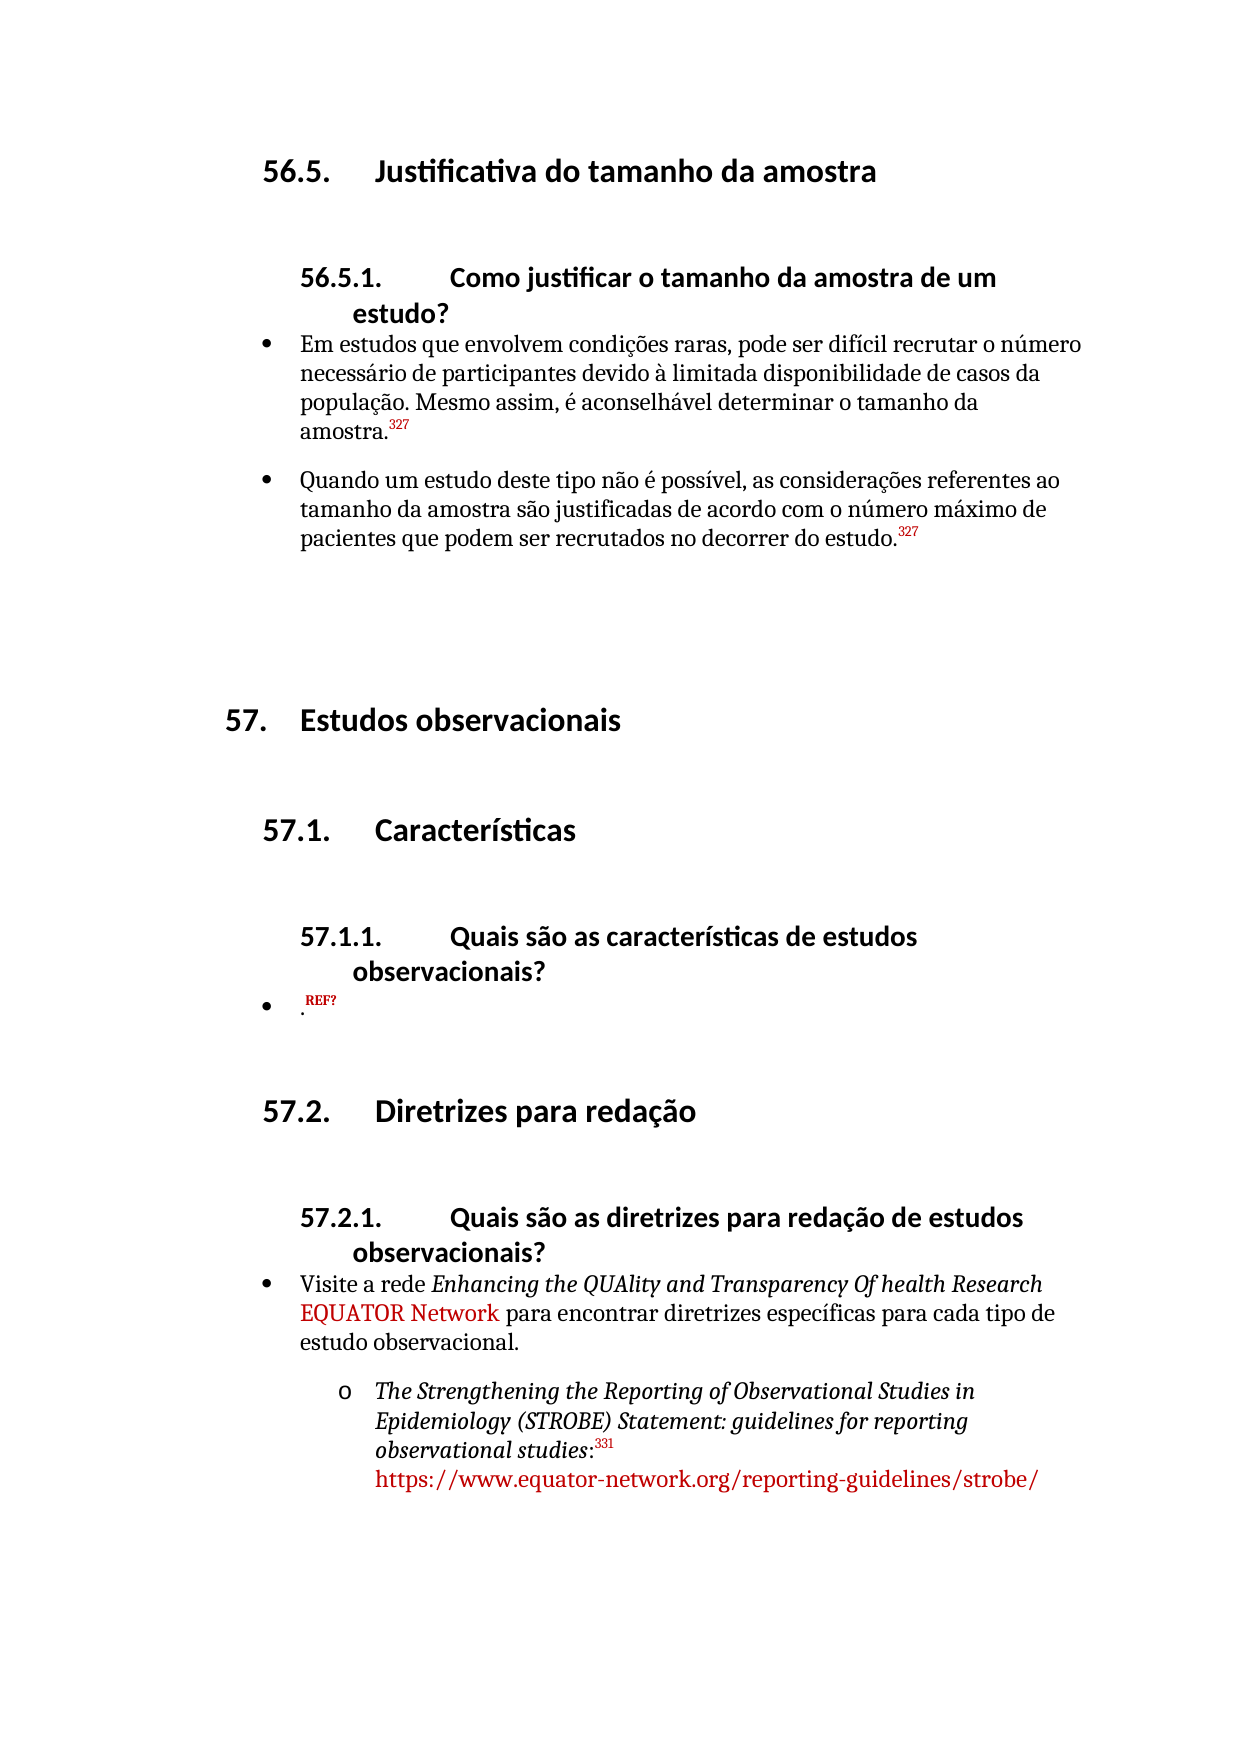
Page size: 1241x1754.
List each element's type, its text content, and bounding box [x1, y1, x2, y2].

subtitle Justificativa do tamanho da amostra [262, 150, 1090, 191]
list .REF? [262, 993, 1090, 1021]
list The Strengthening the Reporting of Observational Studies in Epidemiology (STROBE) Statement: guidelines for reporting observational studies:331 https://www.equator-network.org/reporting-guidelines/strobe/ [337, 1377, 1090, 1493]
list Em estudos que envolvem condições raras, pode ser difícil recrutar o número necessário de participantes devido à limitada disponibilidade de casos da população. Mesmo assim, é aconselhável determinar o tamanho da amostra.327 [262, 330, 1090, 445]
subtitle Como justificar o tamanho da amostra de um estudo? [300, 259, 1090, 330]
subtitle Características [262, 808, 1090, 849]
subtitle Quais são as diretrizes para redação de estudos observacionais? [300, 1199, 1090, 1270]
list Quando um estudo deste tipo não é possível, as considerações referentes ao tamanho da amostra são justificadas de acordo com o número máximo de pacientes que podem ser recrutados no decorrer do estudo.327 [262, 466, 1090, 552]
list Visite a rede Enhancing the QUAlity and Transparency Of health Research EQUATOR Network para encontrar diretrizes específicas para cada tipo de estudo observacional. [262, 1270, 1090, 1356]
subtitle Quais são as características de estudos observacionais? [300, 918, 1090, 989]
subtitle Diretrizes para redação [262, 1090, 1090, 1130]
subtitle Estudos observacionais [225, 699, 1090, 740]
